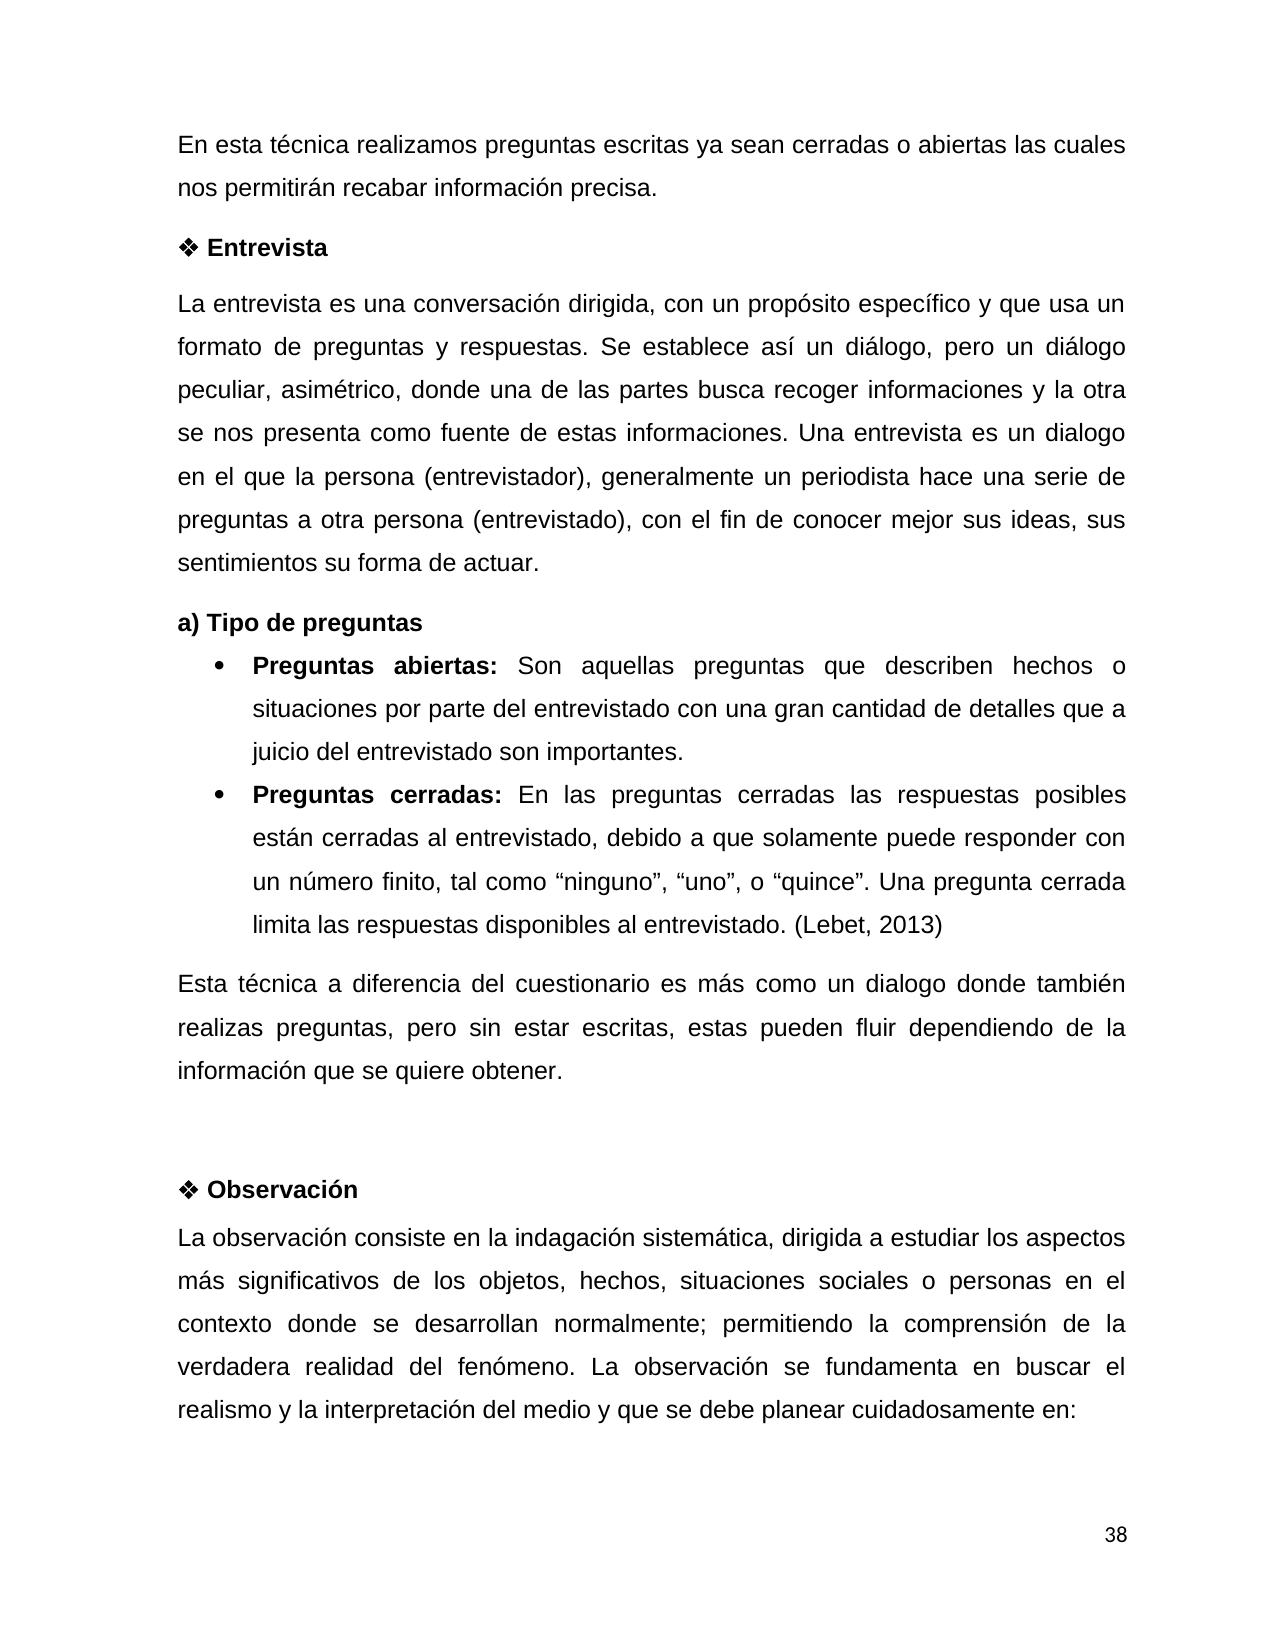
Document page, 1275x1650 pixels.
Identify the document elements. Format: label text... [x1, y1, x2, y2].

list Entrevista [177, 233, 1127, 262]
text La entrevista es una conversación dirigida, con un propósito específico y que usa un formato de preguntas y respuestas. Se establece así un diálogo, pero un diálogo peculiar, asimétrico, donde una de las partes busca recoger informaciones y la otra se nos presenta como fuente de estas informaciones. Una entrevista es un dialogo en el que la persona (entrevistador), generalmente un periodista hace una serie de preguntas a otra persona (entrevistado), con el fin de conocer mejor sus ideas, sus sentimientos su forma de actuar. [177, 289, 1127, 576]
text Esta técnica a diferencia del cuestionario es más como un dialogo donde también realizas preguntas, pero sin estar escritas, estas pueden fluir dependiendo de la información que se quiere obtener. [177, 969, 1127, 1084]
text En esta técnica realizamos preguntas escritas ya sean cerradas o abiertas las cuales nos permitirán recabar información precisa. [177, 130, 1127, 202]
text La observación consiste en la indagación sistemática, dirigida a estudiar los aspectos más significativos de los objetos, hechos, situaciones sociales o personas en el contexto donde se desarrollan normalmente; permitiendo la comprensión de la verdadera realidad del fenómeno. La observación se fundamenta en buscar el realismo y la interpretación del medio y que se debe planear cuidadosamente en: [177, 1223, 1127, 1424]
list Preguntas abiertas: Son aquellas preguntas que describen hechos o situaciones por parte del entrevistado con una gran cantidad de detalles que a juicio del entrevistado son importantes. [215, 651, 1127, 766]
list Preguntas cerradas: En las preguntas cerradas las respuestas posibles están cerradas al entrevistado, debido a que solamente puede responder con un número finito, tal como “ninguno”, “uno”, o “quince”. Una pregunta cerrada limita las respuestas disponibles al entrevistado. [215, 780, 1127, 938]
list Observación [177, 1175, 1127, 1204]
text a) Tipo de preguntas [177, 607, 1127, 636]
